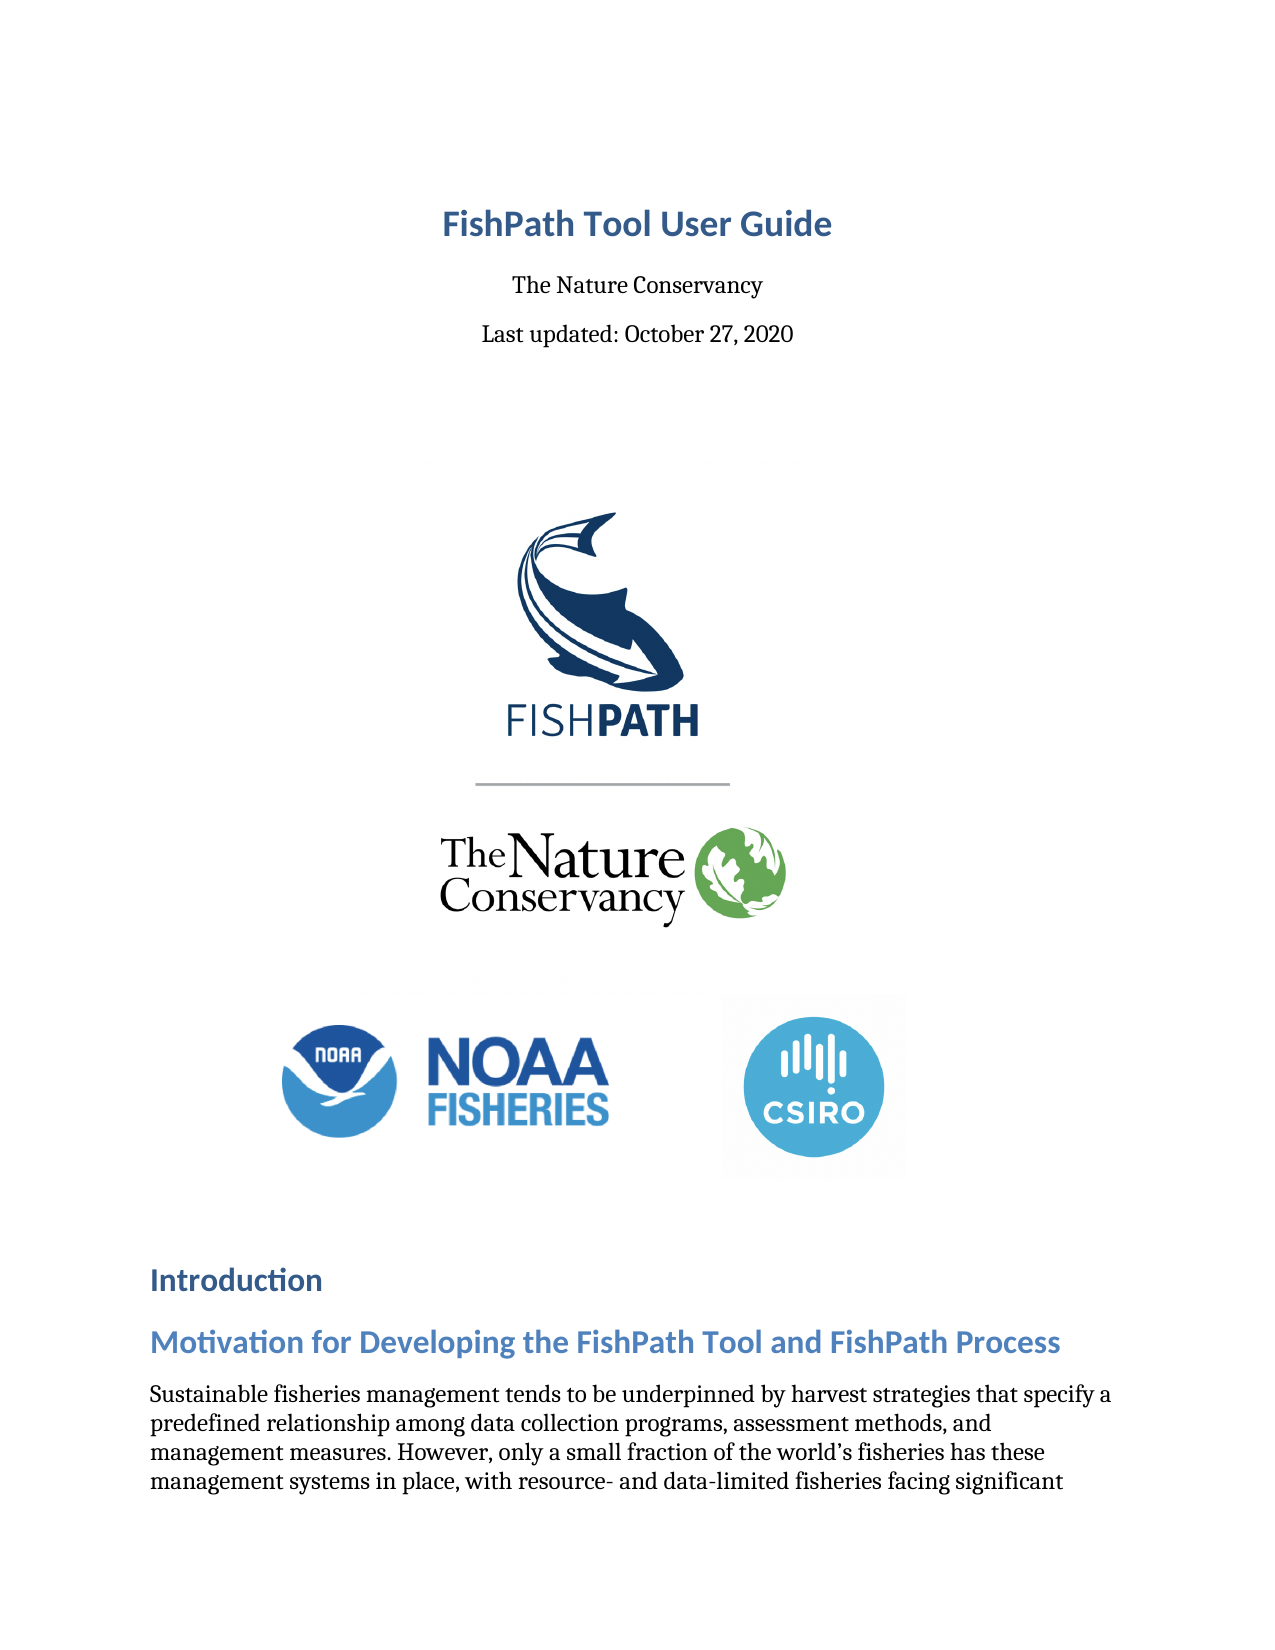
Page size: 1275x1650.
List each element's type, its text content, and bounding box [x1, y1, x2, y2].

text The Nature Conservancy [150, 271, 1125, 299]
text Last updated: October 27, 2020 [150, 320, 1125, 349]
subtitle Motivation for Developing the FishPath Tool and FishPath Process [150, 1321, 1125, 1362]
picture [168, 458, 1044, 1210]
subtitle Introduction [150, 1259, 1125, 1300]
title FishPath Tool User Guide [150, 200, 1125, 246]
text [150, 1380, 1125, 1495]
